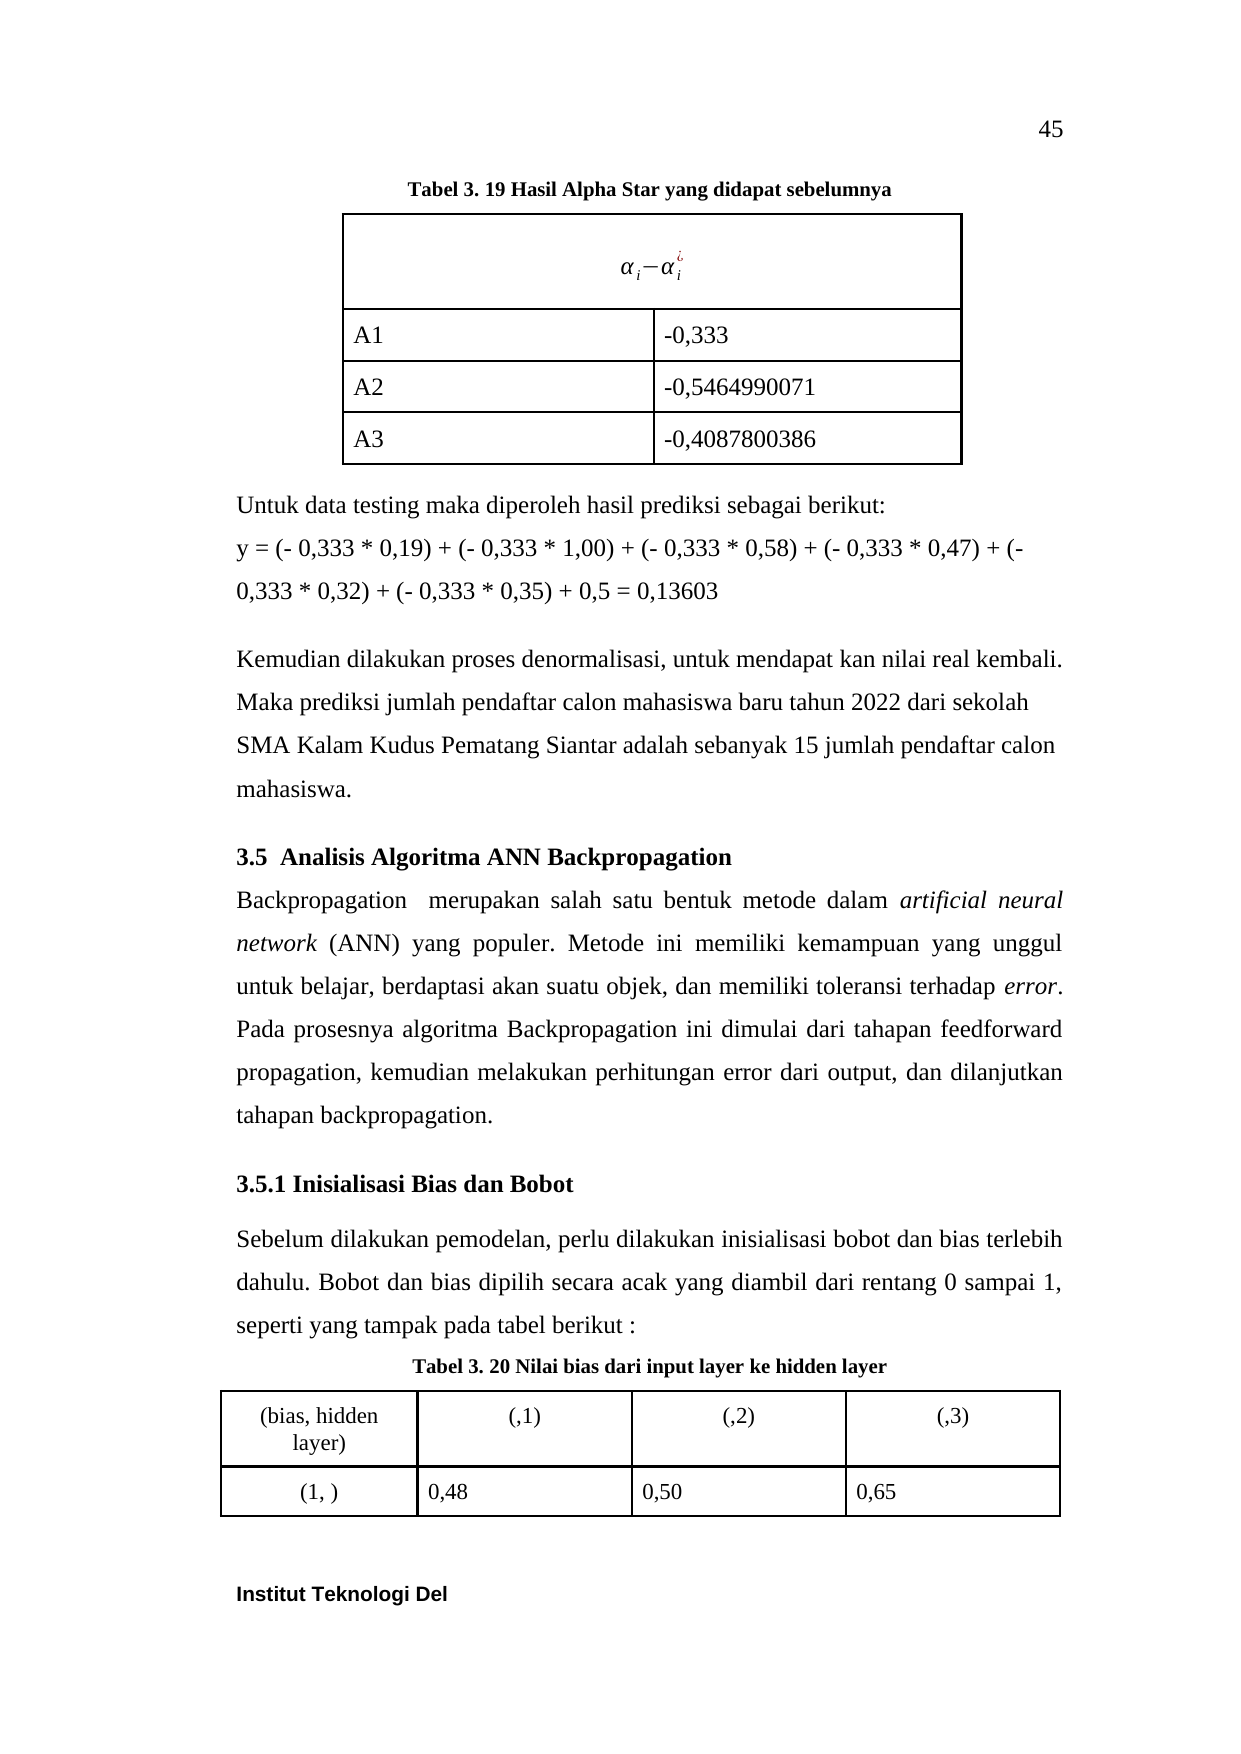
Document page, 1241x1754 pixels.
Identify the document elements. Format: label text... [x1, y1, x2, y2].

subtitle 3.5 Analisis Algoritma ANN Backpropagation [236, 842, 1063, 871]
table_header (,2) [633, 1392, 845, 1465]
subtitle 3.5.1 Inisialisasi Bias dan Bobot [236, 1169, 1063, 1197]
text Tabel 3. 19 Hasil Alpha Star yang didapat sebelumnya [236, 177, 1063, 201]
table_header [344, 215, 960, 308]
table_header (,1) [419, 1392, 631, 1465]
text Sebelum dilakukan pemodelan, perlu dilakukan inisialisasi bobot dan bias terlebih dahulu. Bobot dan bias dipilih secara acak yang diambil dari rentang 0 sampai 1, seperti yang tampak pada tabel berikut : [236, 1224, 1063, 1339]
text Backpropagation merupakan salah satu bentuk metode dalam artificial neural network (ANN) yang populer. Metode ini memiliki kemampuan yang unggul untuk belajar, berdaptasi akan suatu objek, dan memiliki toleransi terhadap error. Pada prosesnya algoritma Backpropagation ini dimulai dari tahapan feedforward propagation, kemudian melakukan perhitungan error dari output, dan dilanjutkan tahapan backpropagation. [236, 885, 1063, 1129]
table_cell 0,50 [633, 1468, 845, 1515]
table_header (,3) [847, 1392, 1059, 1465]
table_cell -0,333 [655, 310, 960, 359]
table_cell A2 [344, 362, 653, 411]
table_cell 0,48 [419, 1468, 631, 1515]
table_cell A3 [344, 413, 653, 463]
table_cell -0,4087800386 [655, 413, 960, 463]
table_cell -0,5464990071 [655, 362, 960, 411]
table_cell A1 [344, 310, 653, 359]
table_header (bias, hidden layer) [222, 1392, 416, 1465]
text Kemudian dilakukan proses denormalisasi, untuk mendapat kan nilai real kembali. Maka prediksi jumlah pendaftar calon mahasiswa baru tahun 2022 dari sekolah SMA Kalam Kudus Pematang Siantar adalah sebanyak 15 jumlah pendaftar calon mahasiswa. [236, 644, 1063, 802]
text y = (- 0,333 * 0,19) + (- 0,333 * 1,00) + (- 0,333 * 0,58) + (- 0,333 * 0,47) + (- 0,333 * 0,32) + (- 0,333 * 0,35) + 0,5 = 0,13603 [236, 533, 1063, 605]
text Tabel 3. 20 Nilai bias dari input layer ke hidden layer [236, 1354, 1063, 1378]
table_cell 0,65 [847, 1468, 1059, 1515]
table_cell (1, ) [222, 1468, 416, 1515]
text Untuk data testing maka diperoleh hasil prediksi sebagai berikut: [236, 490, 1063, 519]
